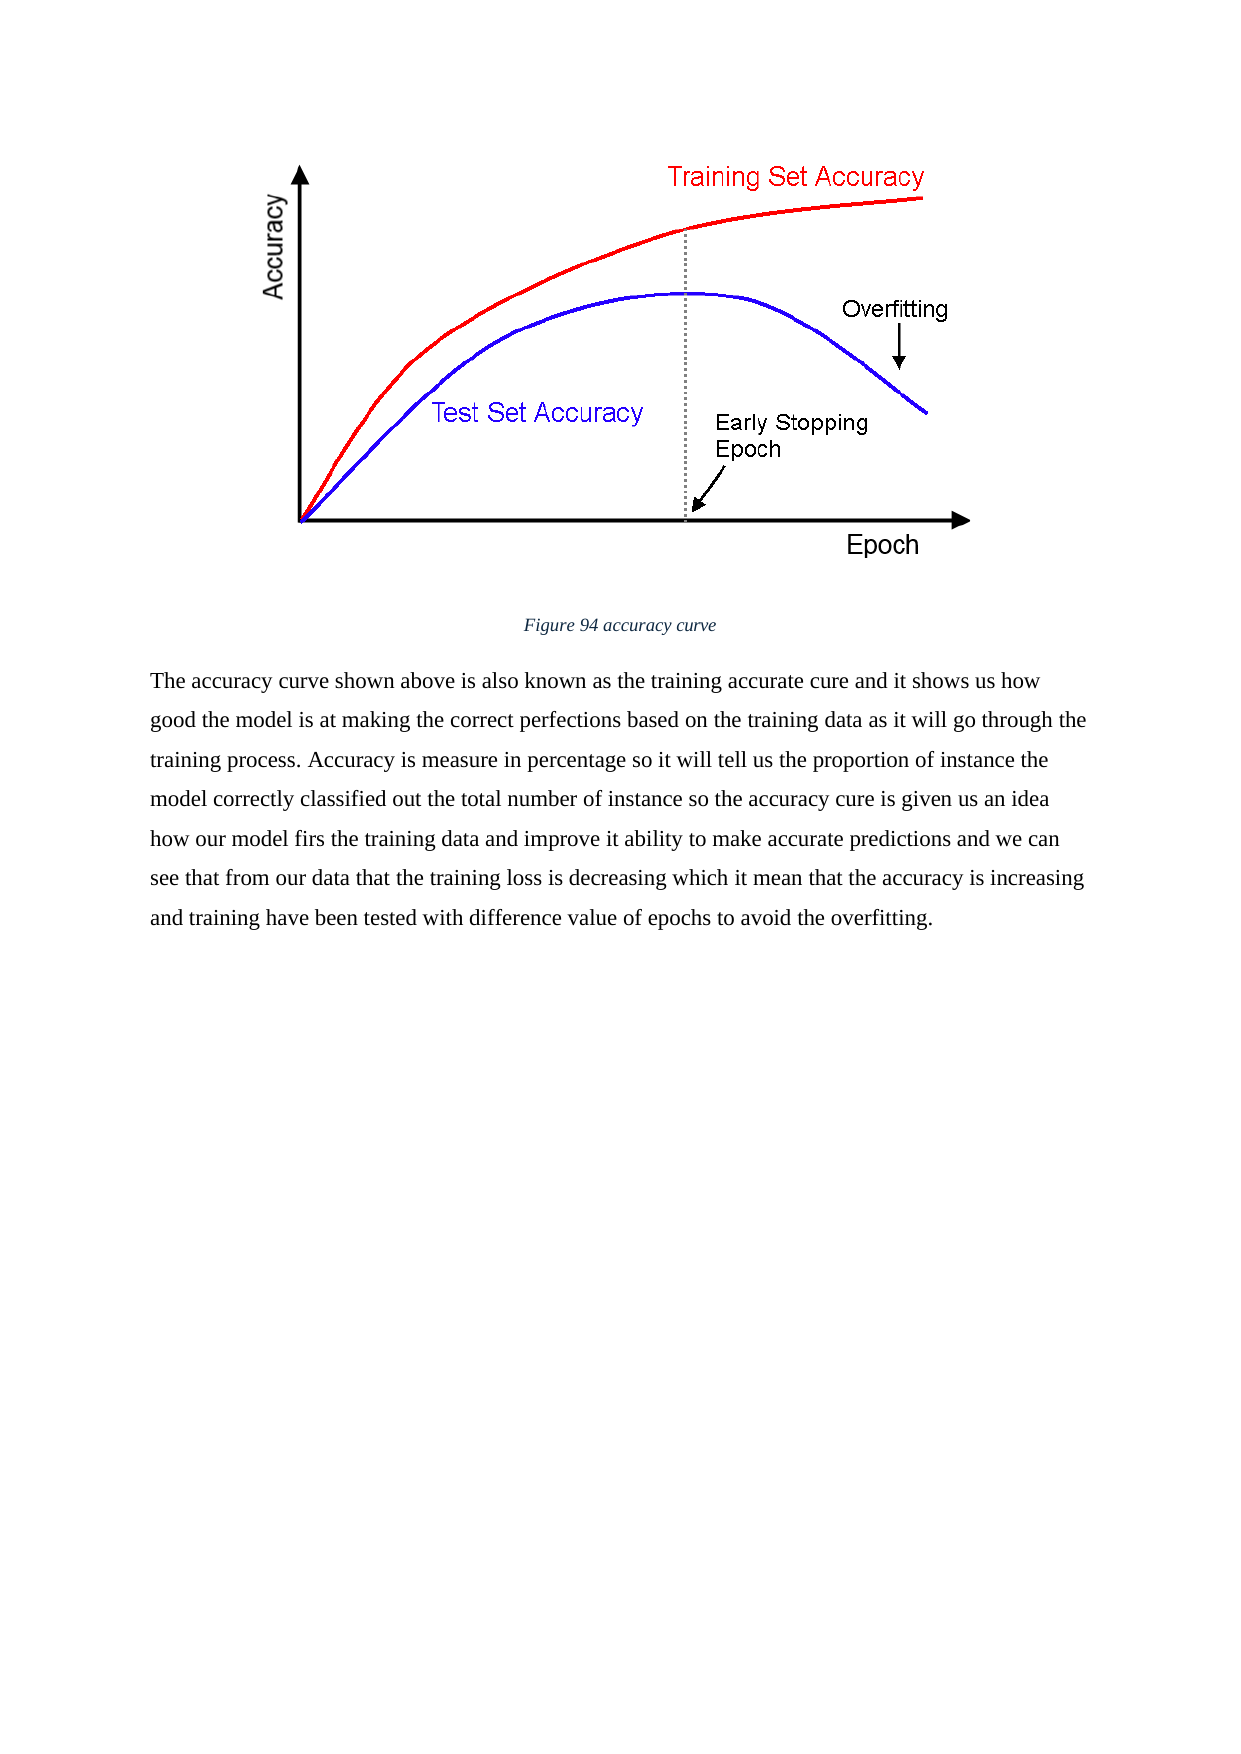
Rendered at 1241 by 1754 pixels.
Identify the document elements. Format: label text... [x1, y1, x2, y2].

text The accuracy curve shown above is also known as the training accurate cure and it shows us how good the model is at making the correct perfections based on the training data as it will go through the training process. Accuracy is measure in percentage so it will tell us the proportion of instance the model correctly classified out the total number of instance so the accuracy cure is given us an idea how our model firs the training data and improve it ability to make accurate predictions and we can see that from our data that the training loss is decreasing which it mean that the accuracy is increasing and training have been tested with difference value of epochs to avoid the overfitting. [150, 667, 1087, 930]
picture [262, 164, 971, 558]
text Figure 94 accuracy curve [137, 614, 1103, 635]
